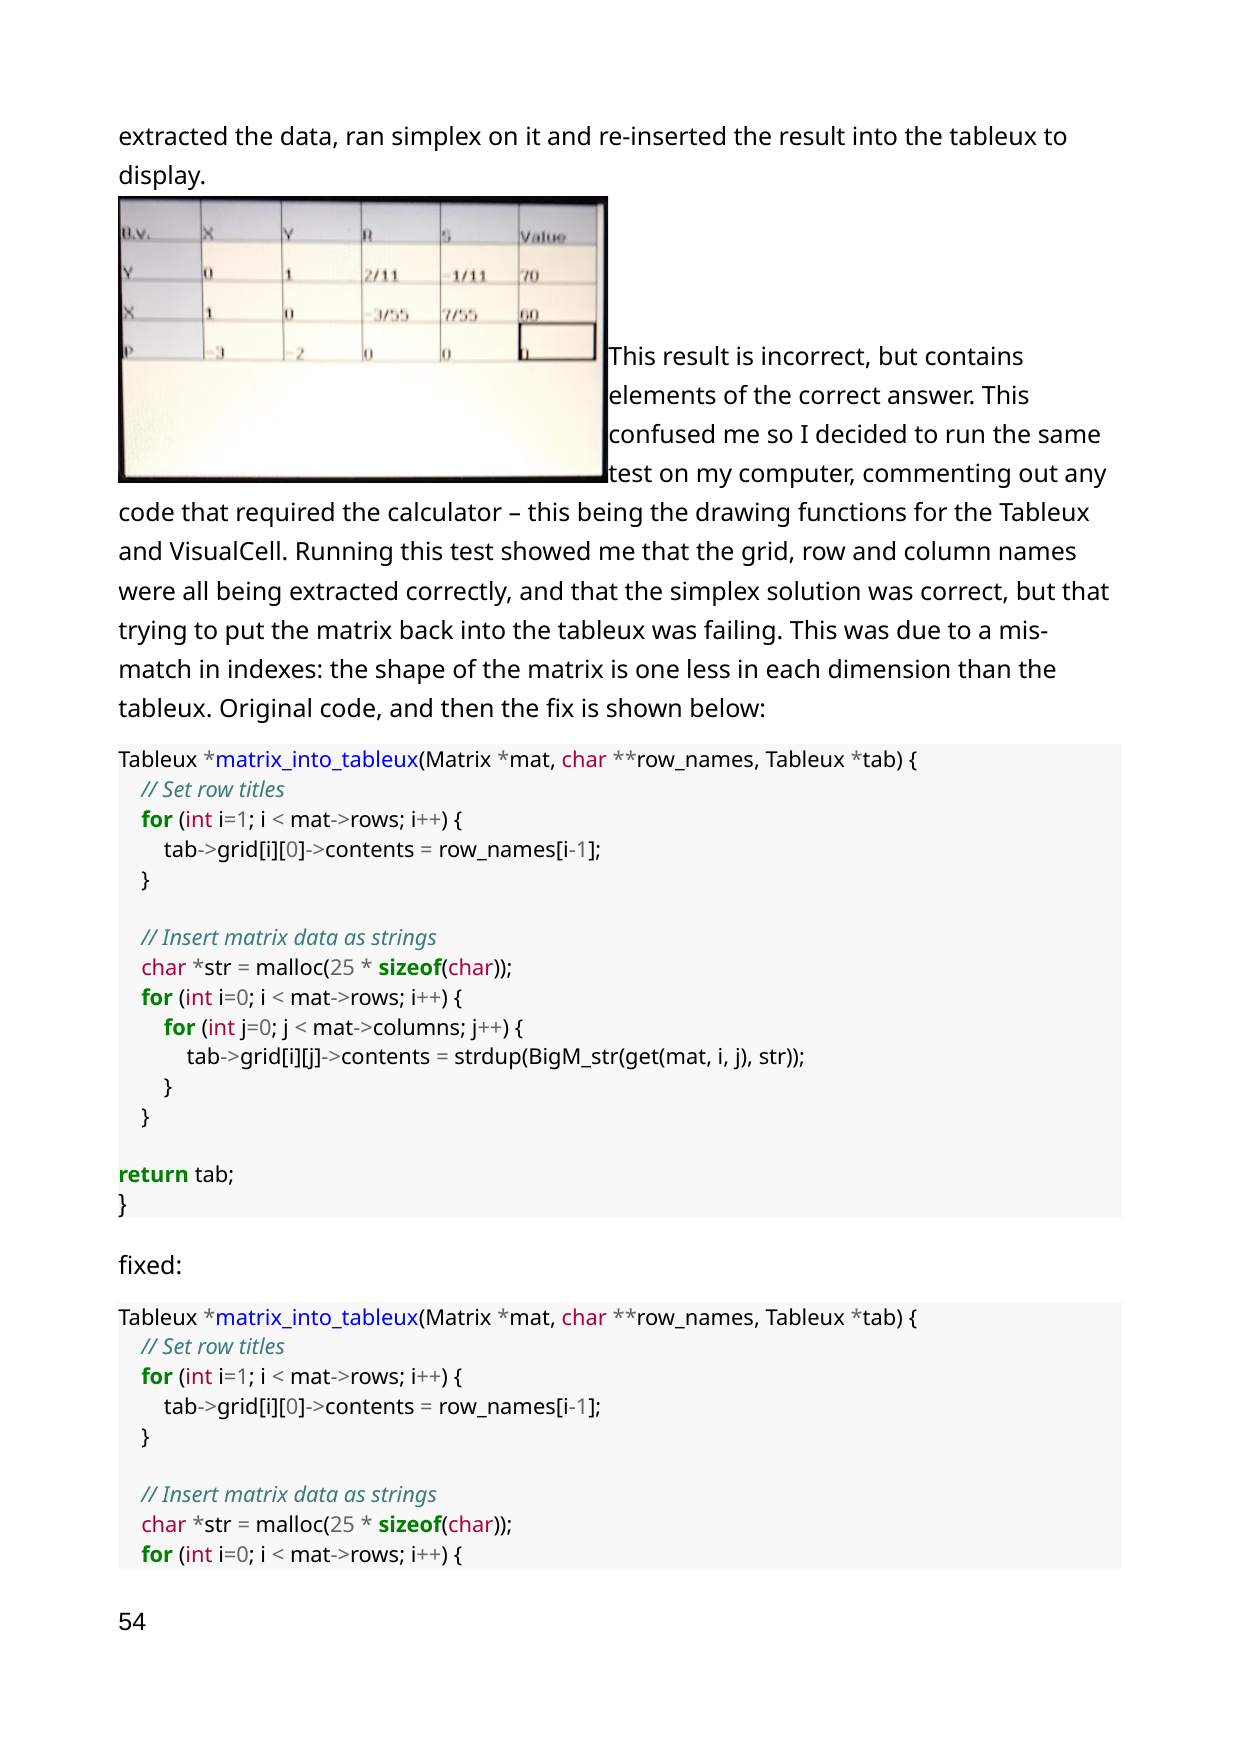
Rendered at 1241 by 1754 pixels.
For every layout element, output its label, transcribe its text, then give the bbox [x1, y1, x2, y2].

text // Insert matrix data as strings [118, 922, 1122, 952]
text for (int j=0; j < mat->columns; j++) { [118, 1012, 1122, 1041]
text // Set row titles [118, 1331, 1122, 1361]
text } [118, 1421, 1122, 1451]
text tab->grid[i][0]->contents = row_names[i-1]; [118, 834, 1122, 864]
text for (int i=0; i < mat->rows; i++) { [118, 1539, 1122, 1569]
text } [118, 1101, 1122, 1131]
text } [118, 1189, 1122, 1218]
text fixed: [118, 1248, 1122, 1282]
text Tableux *matrix_into_tableux(Matrix *mat, char **row_names, Tableux *tab) { [118, 744, 1122, 774]
text char *str = malloc(25 * sizeof(char)); [118, 1509, 1122, 1539]
text Tableux *matrix_into_tableux(Matrix *mat, char **row_names, Tableux *tab) { [118, 1302, 1122, 1331]
text // Set row titles [118, 774, 1122, 804]
text } [118, 864, 1122, 893]
text for (int i=1; i < mat->rows; i++) { [118, 804, 1122, 834]
text // Insert matrix data as strings [118, 1479, 1122, 1509]
text return tab; [118, 1159, 1122, 1189]
text This result is incorrect, but contains elements of the correct answer. This confused me so I decided to run the same test on my computer, commenting out any code that required the calculator – this being the drawing functions for the Tableux and VisualCell. Running this test showed me that the grid, row and column names were all being extracted correctly, and that the simplex solution was correct, but that trying to put the matrix back into the tableux was failing. This was due to a mis-match in indexes: the shape of the matrix is one less in each dimension than the tableux. Original code, and then the fix is shown below: [118, 338, 1122, 725]
picture [118, 196, 609, 483]
text for (int i=1; i < mat->rows; i++) { [118, 1361, 1122, 1391]
text for (int i=0; i < mat->rows; i++) { [118, 982, 1122, 1012]
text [118, 118, 1122, 191]
text tab->grid[i][j]->contents = strdup(BigM_str(get(mat, i, j), str)); [118, 1041, 1122, 1071]
text } [118, 1071, 1122, 1101]
text tab->grid[i][0]->contents = row_names[i-1]; [118, 1391, 1122, 1421]
text char *str = malloc(25 * sizeof(char)); [118, 952, 1122, 982]
